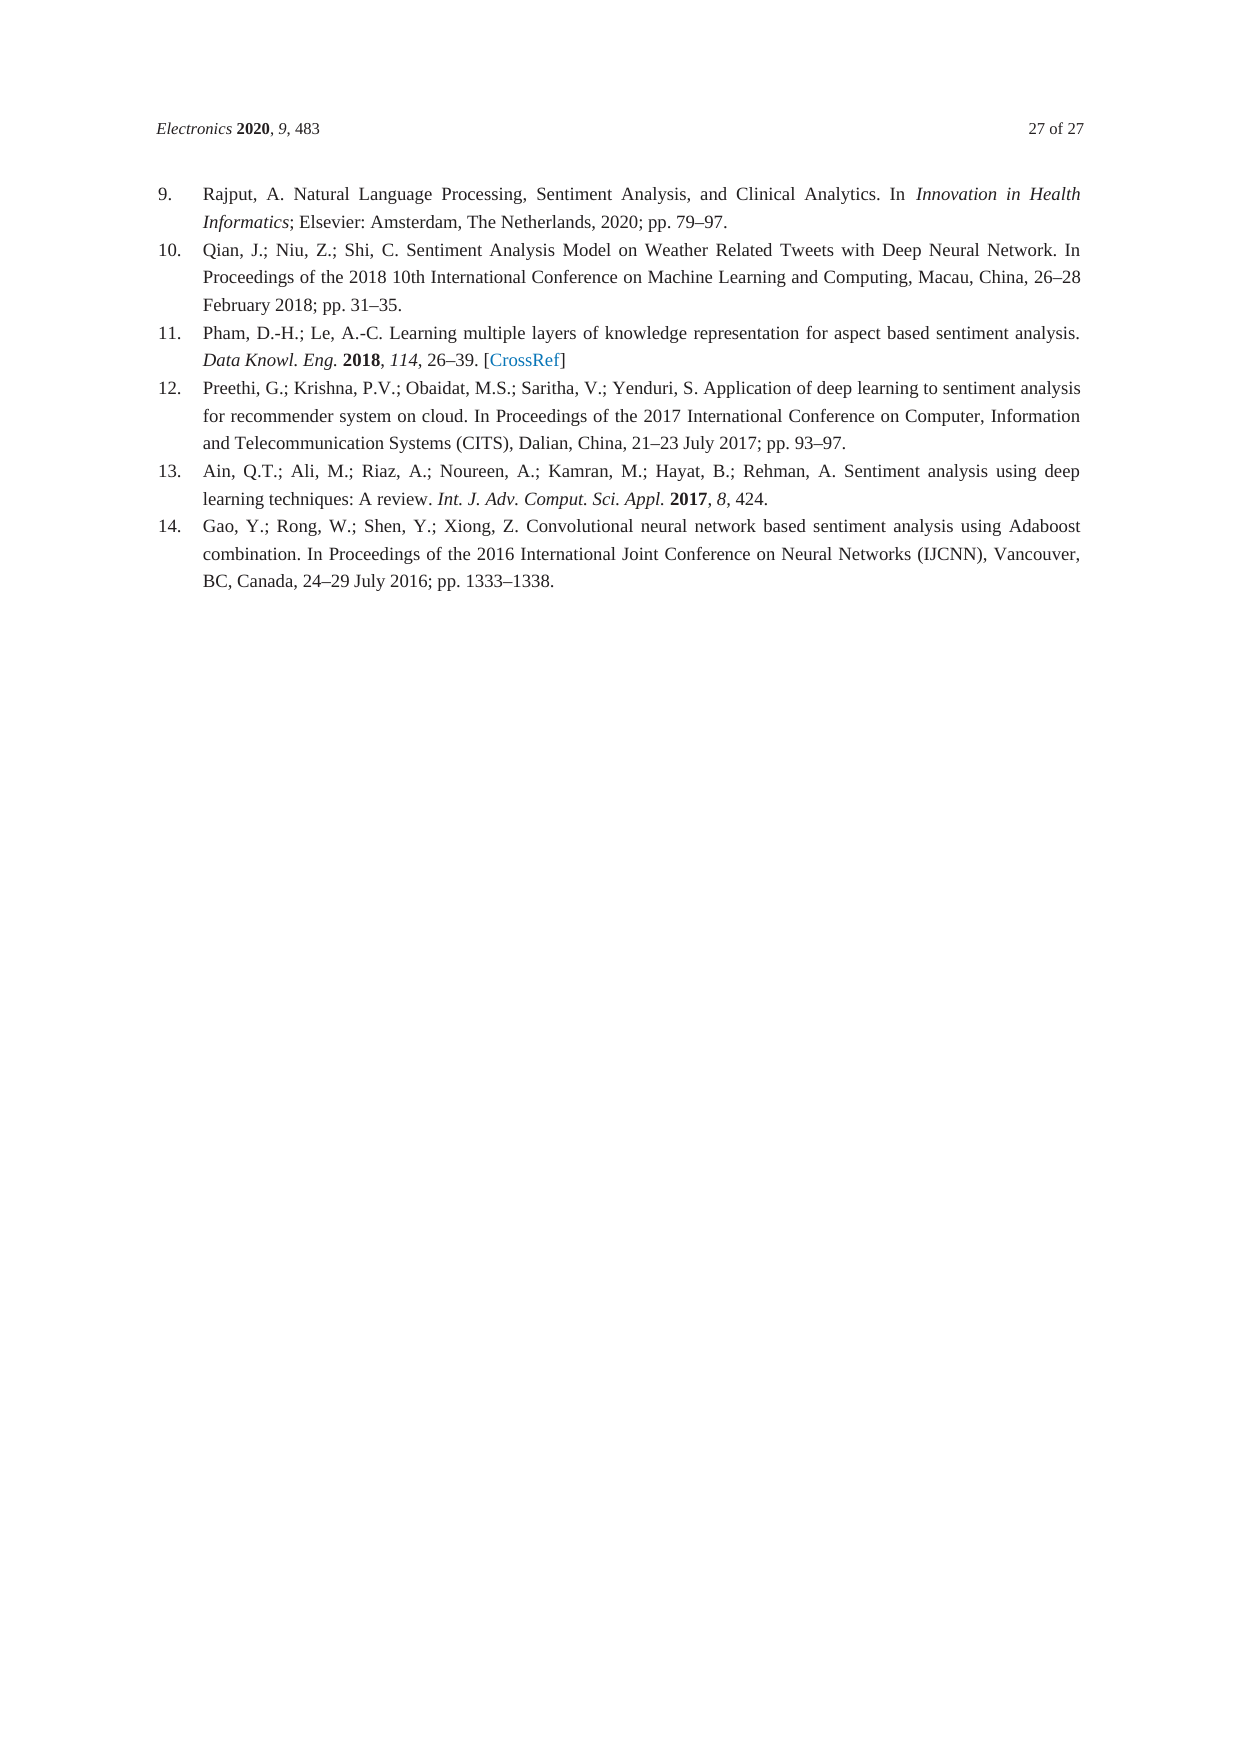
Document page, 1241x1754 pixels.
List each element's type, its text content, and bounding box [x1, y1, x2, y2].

list Gao, Y.; Rong, W.; Shen, Y.; Xiong, Z. Convolutional neural network based sentiment analysis using Adaboost combination. In Proceedings of the 2016 International Joint Conference on Neural Networks (IJCNN), Vancouver, BC, Canada, 24–29 July 2016; pp. 1333–1338. [158, 515, 1082, 592]
list Rajput, A. Natural Language Processing, Sentiment Analysis, and Clinical Analytics. In Innovation in Health Informatics; Elsevier: Amsterdam, The Netherlands, 2020; pp. 79–97. [158, 183, 1082, 232]
list Pham, D.-H.; Le, A.-C. Learning multiple layers of knowledge representation for aspect based sentiment analysis. Data Knowl. Eng. 2018, 114, 26–39. [CrossRef] [158, 322, 1082, 371]
list Qian, J.; Niu, Z.; Shi, C. Sentiment Analysis Model on Weather Related Tweets with Deep Neural Network. In Proceedings of the 2018 10th International Conference on Machine Learning and Computing, Macau, China, 26–28 February 2018; pp. 31–35. [158, 239, 1082, 315]
list Ain, Q.T.; Ali, M.; Riaz, A.; Noureen, A.; Kamran, M.; Hayat, B.; Rehman, A. Sentiment analysis using deep learning techniques: A review. Int. J. Adv. Comput. Sci. Appl. 2017, 8, 424. [158, 460, 1082, 509]
list Preethi, G.; Krishna, P.V.; Obaidat, M.S.; Saritha, V.; Yenduri, S. Application of deep learning to sentiment analysis for recommender system on cloud. In Proceedings of the 2017 International Conference on Computer, Information and Telecommunication Systems (CITS), Dalian, China, 21–23 July 2017; pp. 93–97. [158, 377, 1082, 454]
